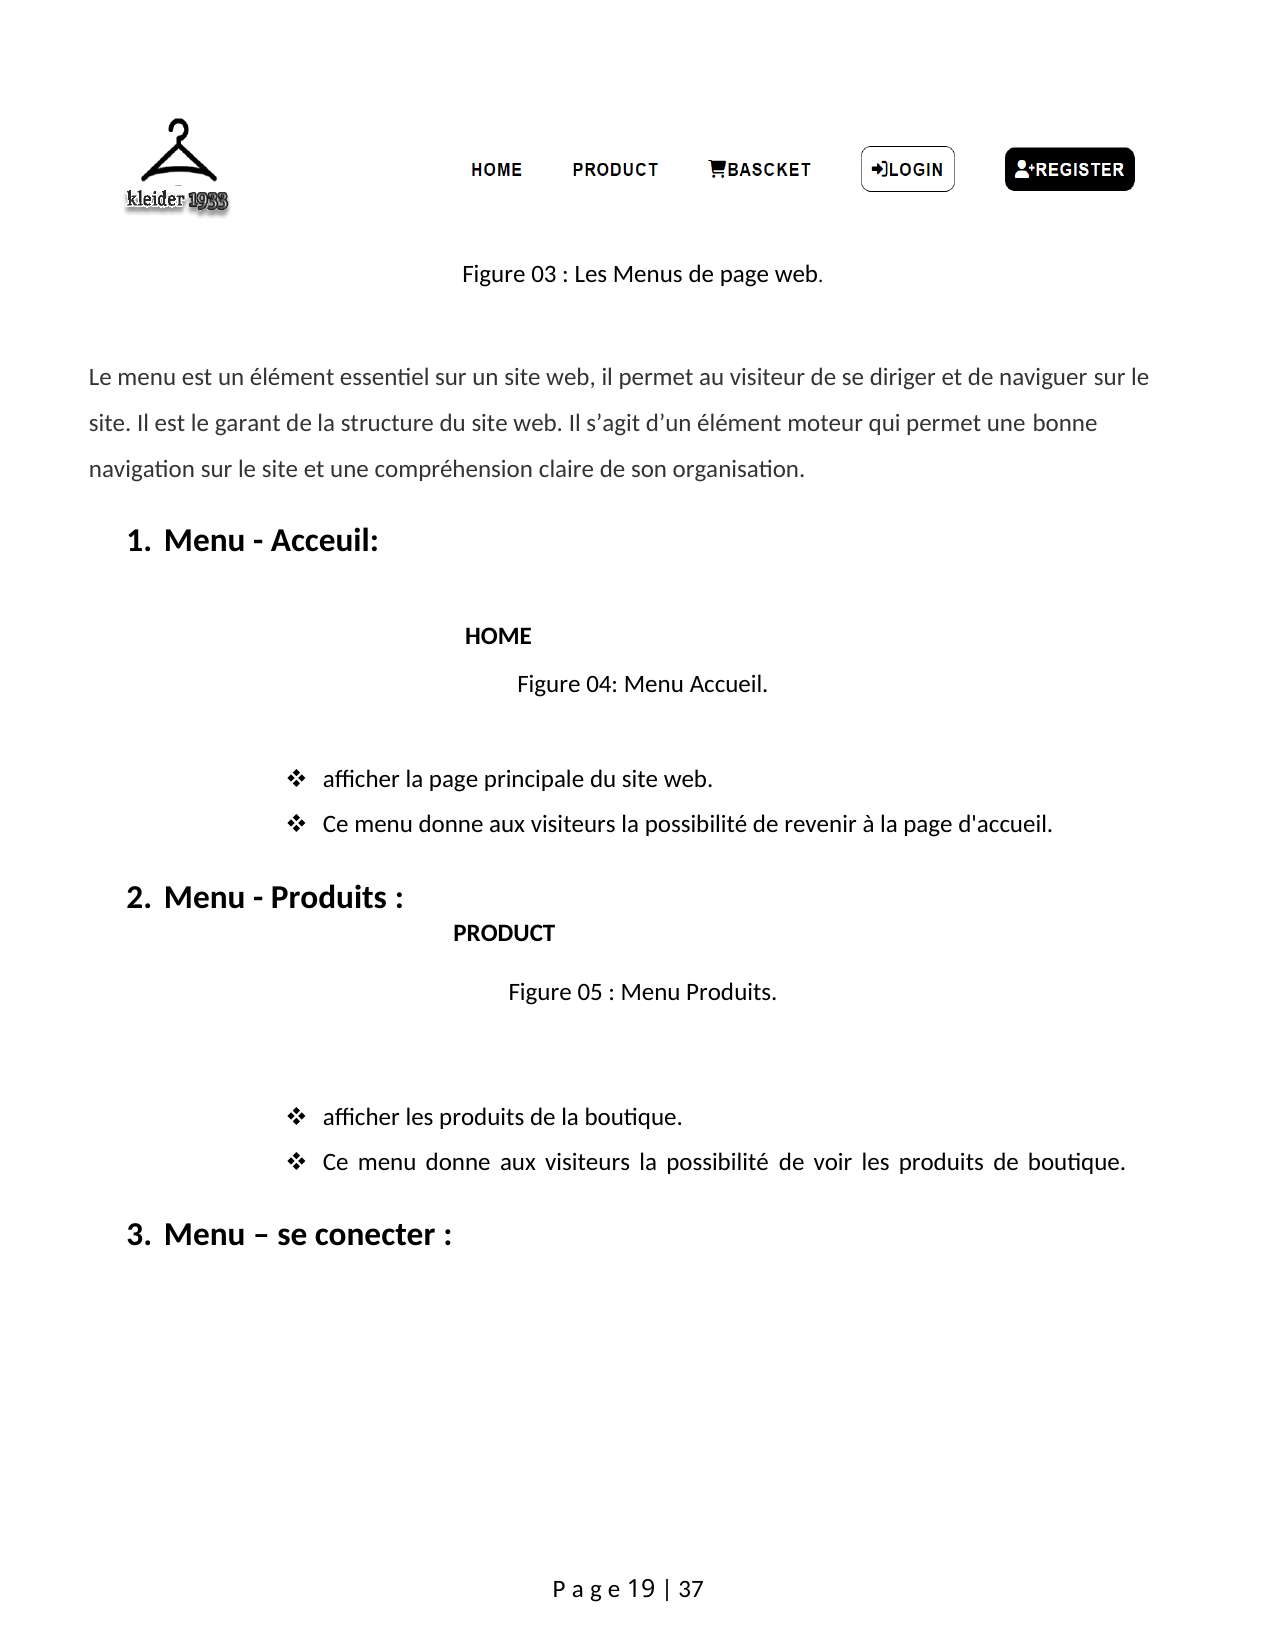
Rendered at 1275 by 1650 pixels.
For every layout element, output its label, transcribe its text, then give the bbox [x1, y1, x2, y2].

subtitle Menu – se conecter : [126, 1212, 1258, 1253]
list Ce menu donne aux visiteurs la possibilité de revenir à la page d'accueil. [285, 808, 1258, 839]
text Figure 04: Menu Accueil. [107, 668, 1178, 698]
list afficher les produits de la boutique. [285, 1101, 1258, 1132]
subtitle Menu - Acceuil: [126, 519, 1258, 560]
text Figure 05 : Menu Produits. [107, 976, 1178, 1006]
text Figure 03 : Les Menus de page web. [107, 258, 1178, 289]
text Le menu est un élément essentiel sur un site web, il permet au visiteur de se diriger et de naviguer sur le site. Il est le garant de la structure du site web. Il s’agit d’un élément moteur qui permet une bonne navigation sur le site et une compréhension claire de son organisation. [89, 361, 1180, 483]
picture [88, 112, 1177, 241]
text HOME [69, 620, 1258, 650]
list afficher la page principale du site web. [285, 763, 1258, 794]
text PRODUCT [69, 917, 1258, 948]
list Ce menu donne aux visiteurs la possibilité de voir les produits de boutique. [285, 1146, 1197, 1177]
subtitle Menu - Produits : [126, 876, 1258, 917]
